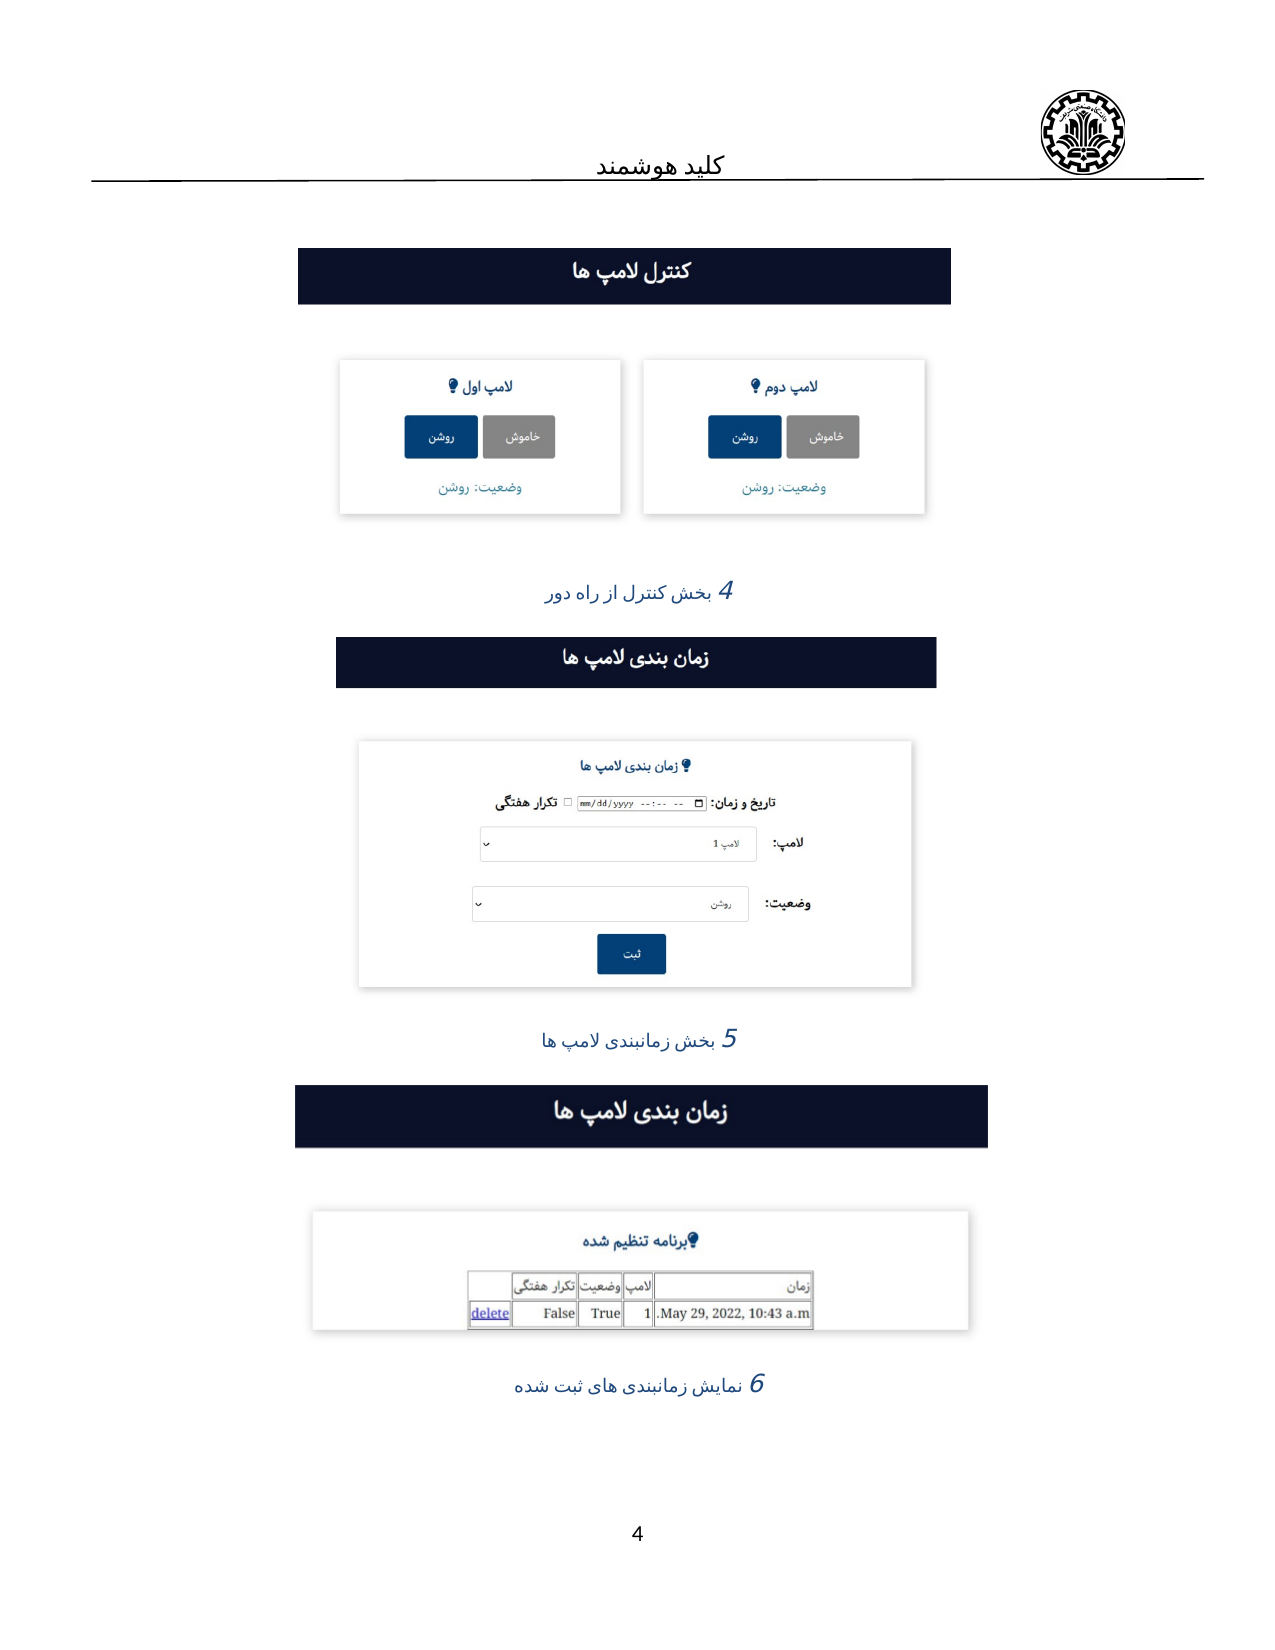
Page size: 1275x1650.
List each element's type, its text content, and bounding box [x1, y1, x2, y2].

text 6 نمایش زمانبندی های ثبت شده [150, 1369, 1125, 1398]
picture [262, 1074, 1013, 1351]
picture [279, 234, 996, 558]
picture [325, 626, 949, 1006]
text 4 بخش کنترل از راه دور [150, 576, 1125, 606]
picture [1040, 90, 1125, 175]
text 5 بخش زمانبندی لامپ ها [150, 1024, 1125, 1053]
